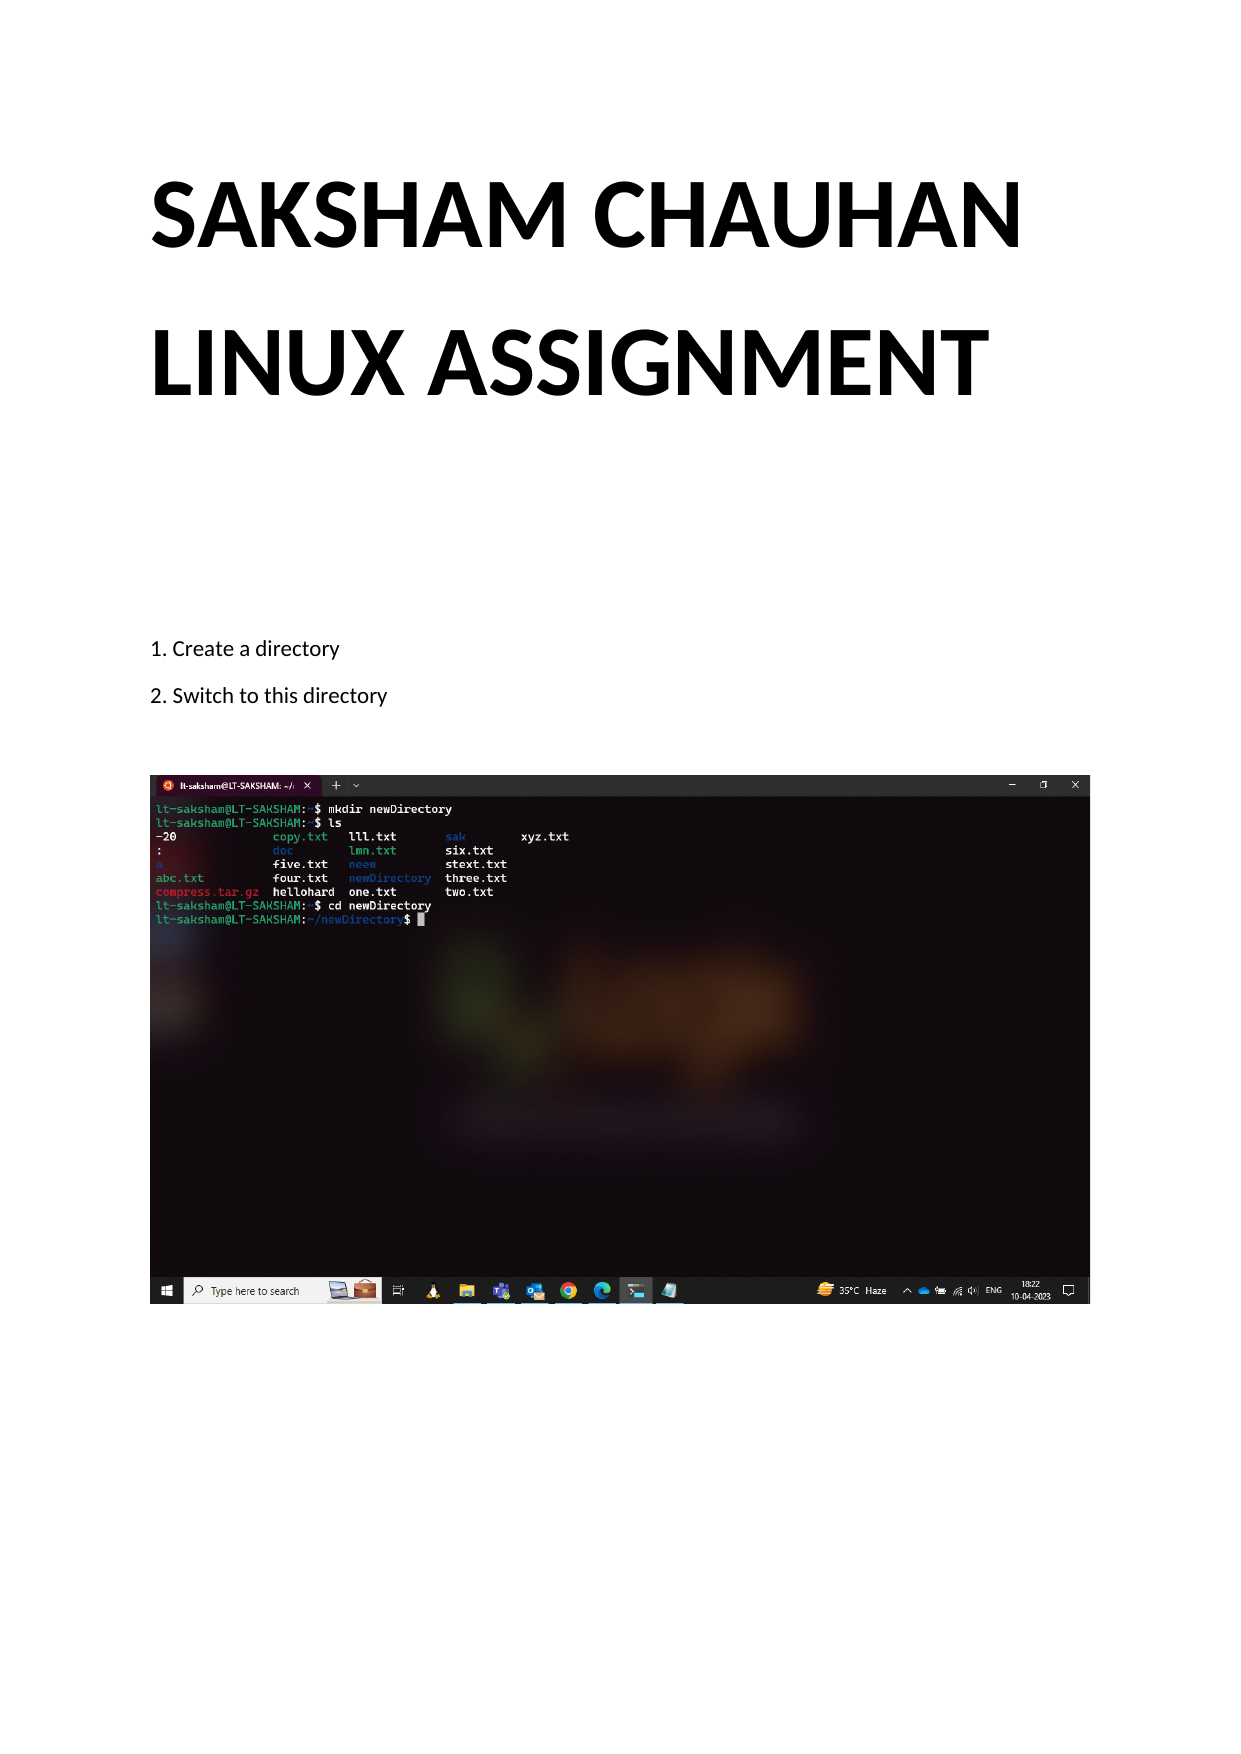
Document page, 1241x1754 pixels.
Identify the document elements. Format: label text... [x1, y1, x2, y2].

text 1. Create a directory [150, 634, 1090, 662]
picture [150, 775, 1091, 1304]
text LINUX ASSIGNMENT [150, 298, 1090, 421]
text 2. Switch to this directory [150, 681, 1090, 709]
text SAKSHAM CHAUHAN [150, 150, 1090, 272]
